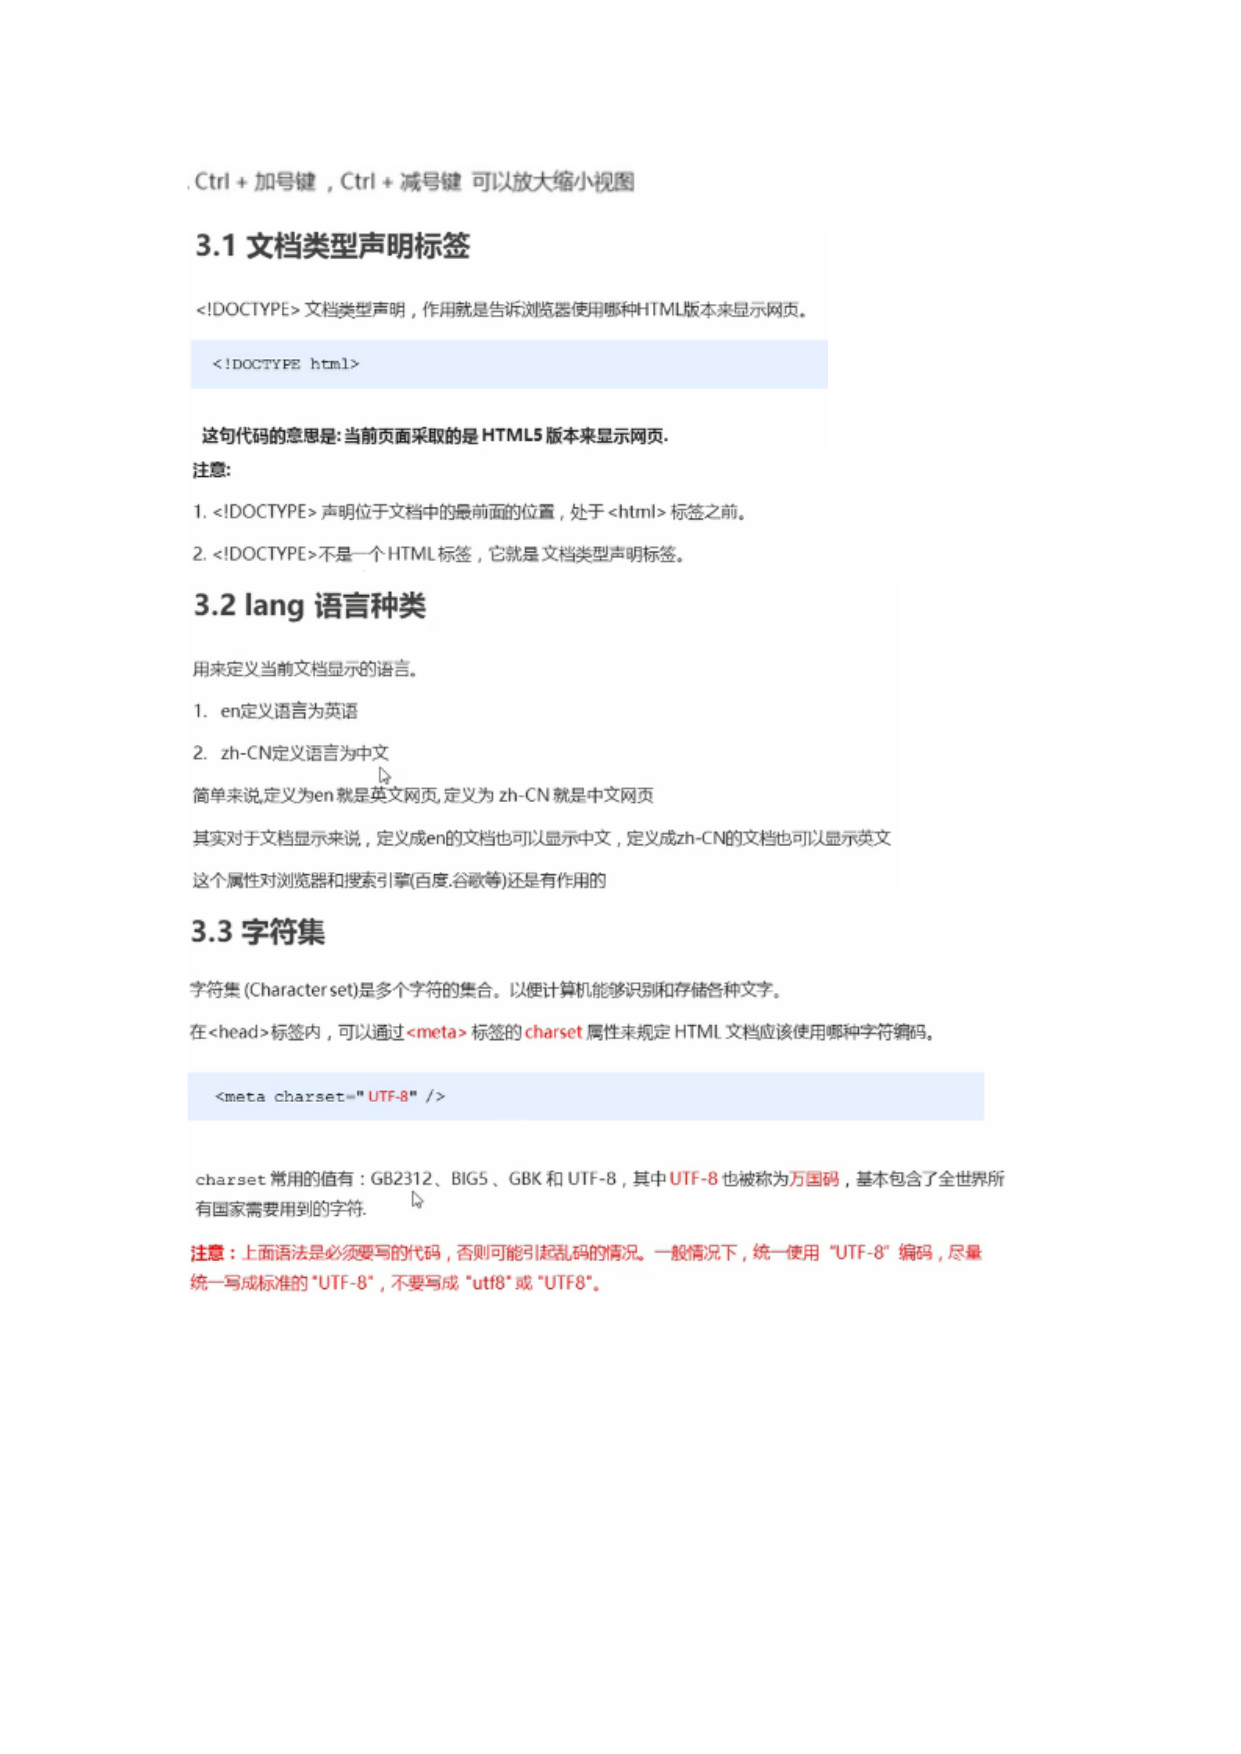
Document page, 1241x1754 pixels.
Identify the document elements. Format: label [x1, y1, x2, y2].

picture [187, 1234, 986, 1296]
picture [187, 162, 647, 198]
picture [187, 227, 828, 572]
picture [187, 584, 900, 893]
picture [187, 909, 1019, 1229]
